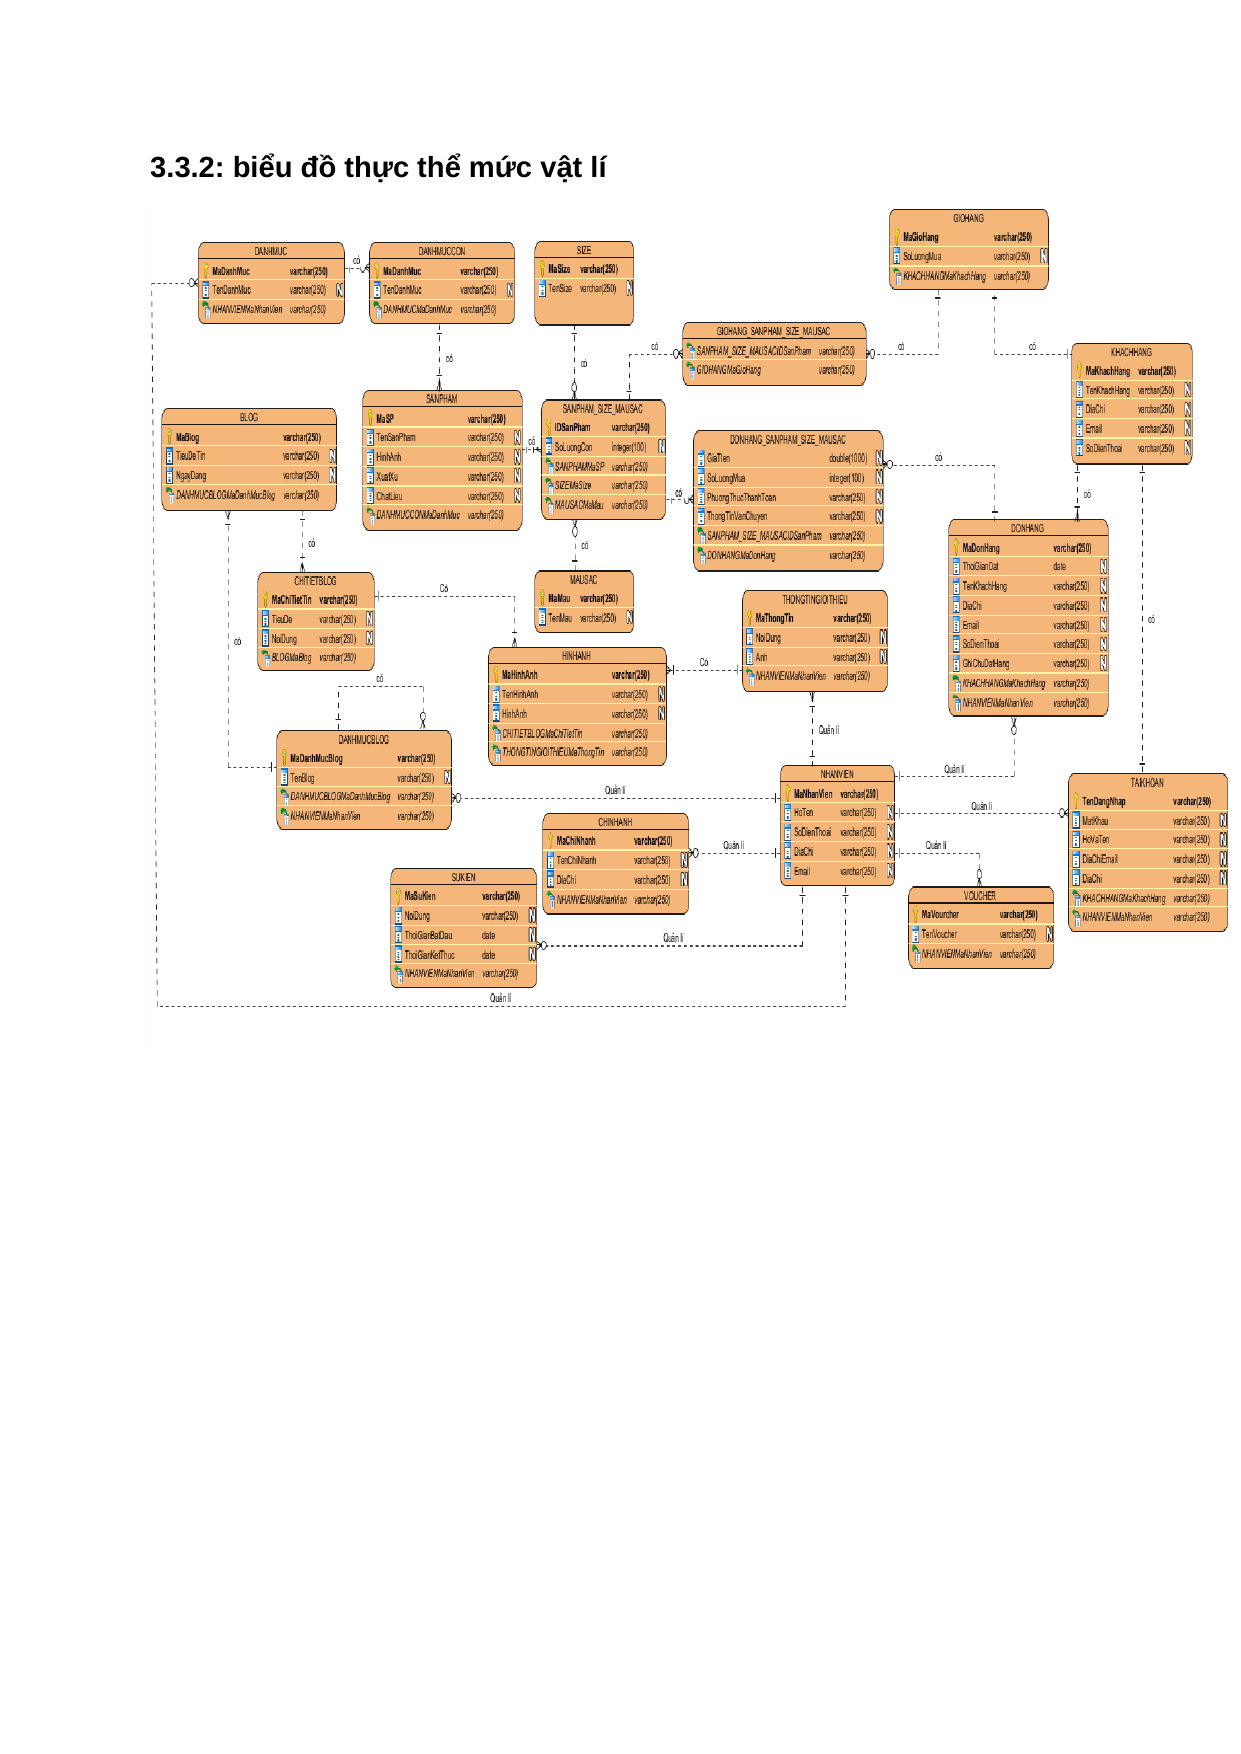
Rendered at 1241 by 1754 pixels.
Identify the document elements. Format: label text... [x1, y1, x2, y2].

picture [150, 208, 1233, 1048]
subtitle 3.3.2: biểu đồ thực thể mức vật lí [150, 150, 1090, 183]
